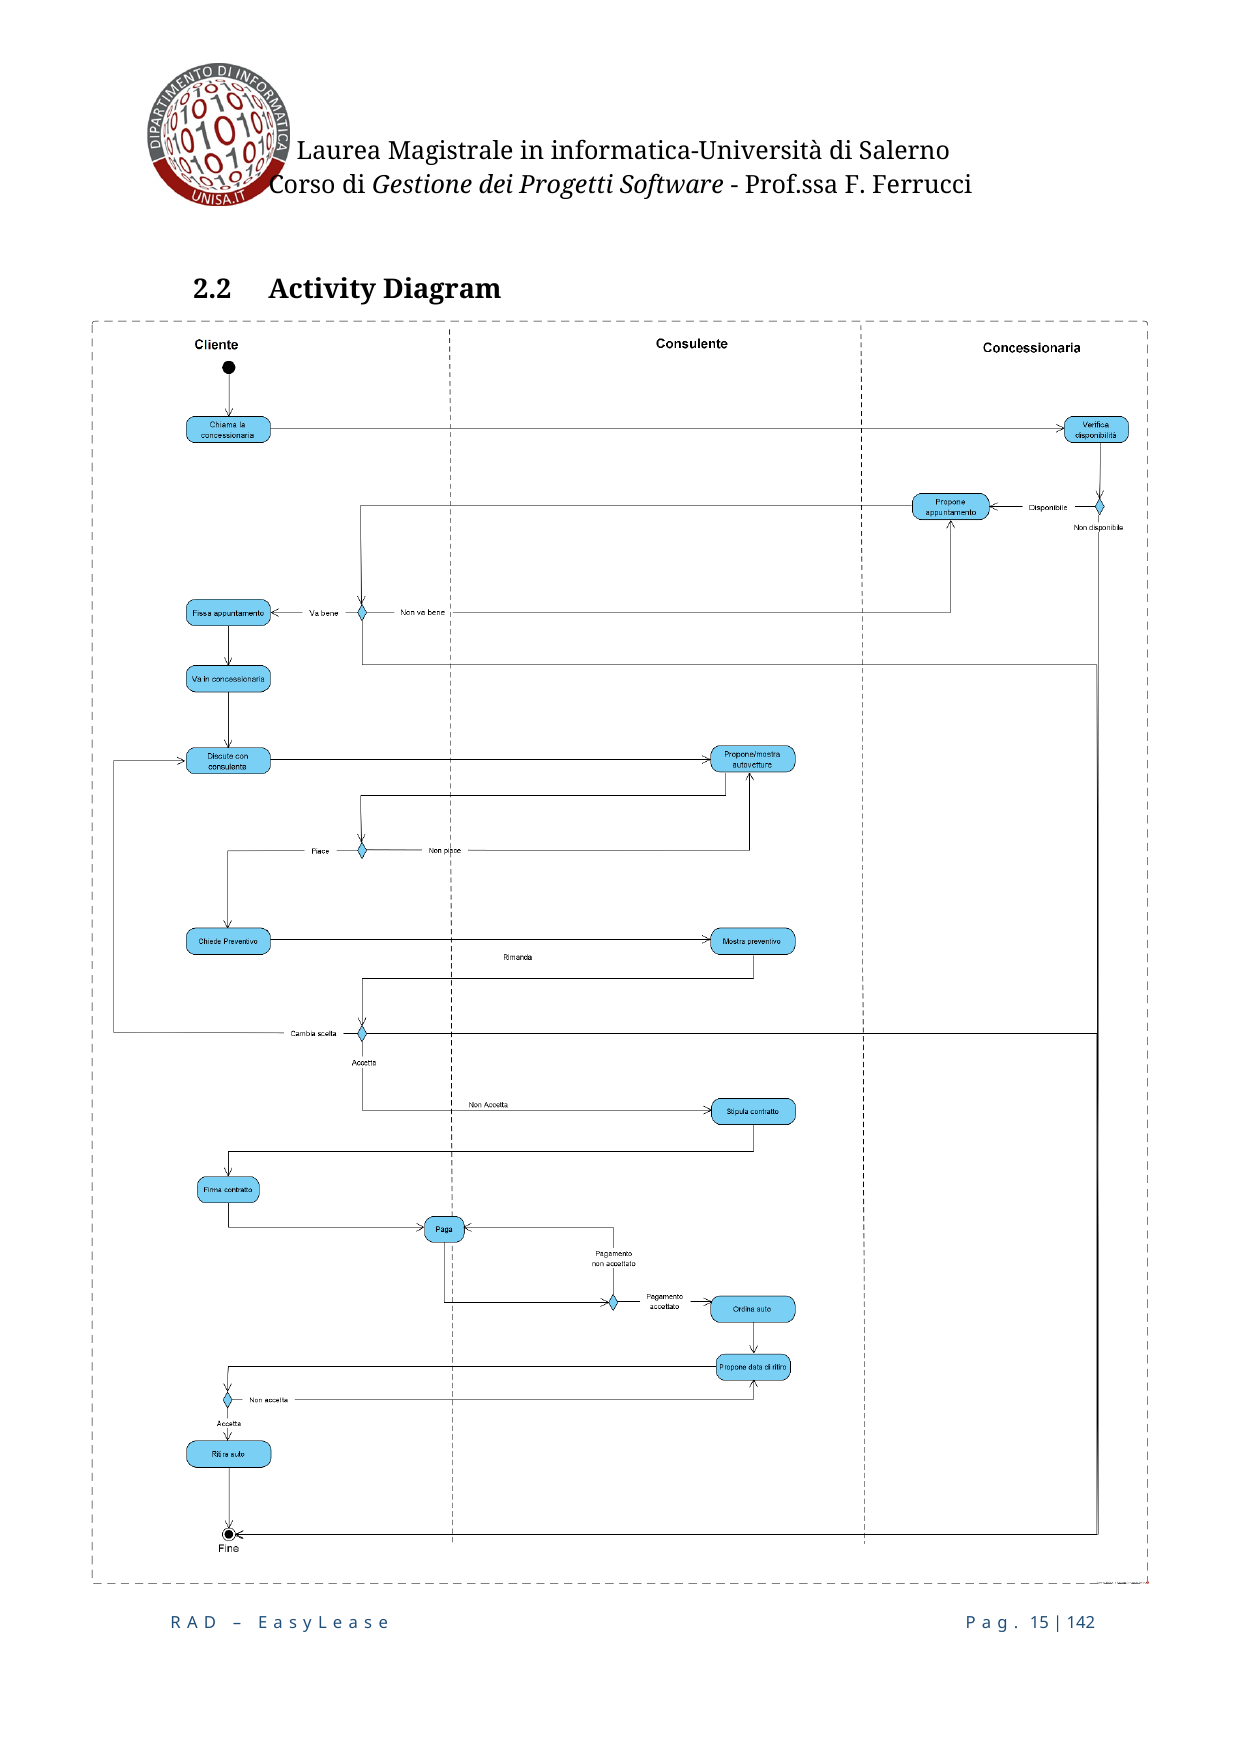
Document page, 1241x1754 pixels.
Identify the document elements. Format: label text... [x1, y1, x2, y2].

list Activity Diagram [193, 269, 1122, 306]
picture [147, 63, 290, 206]
picture [90, 319, 1150, 1586]
